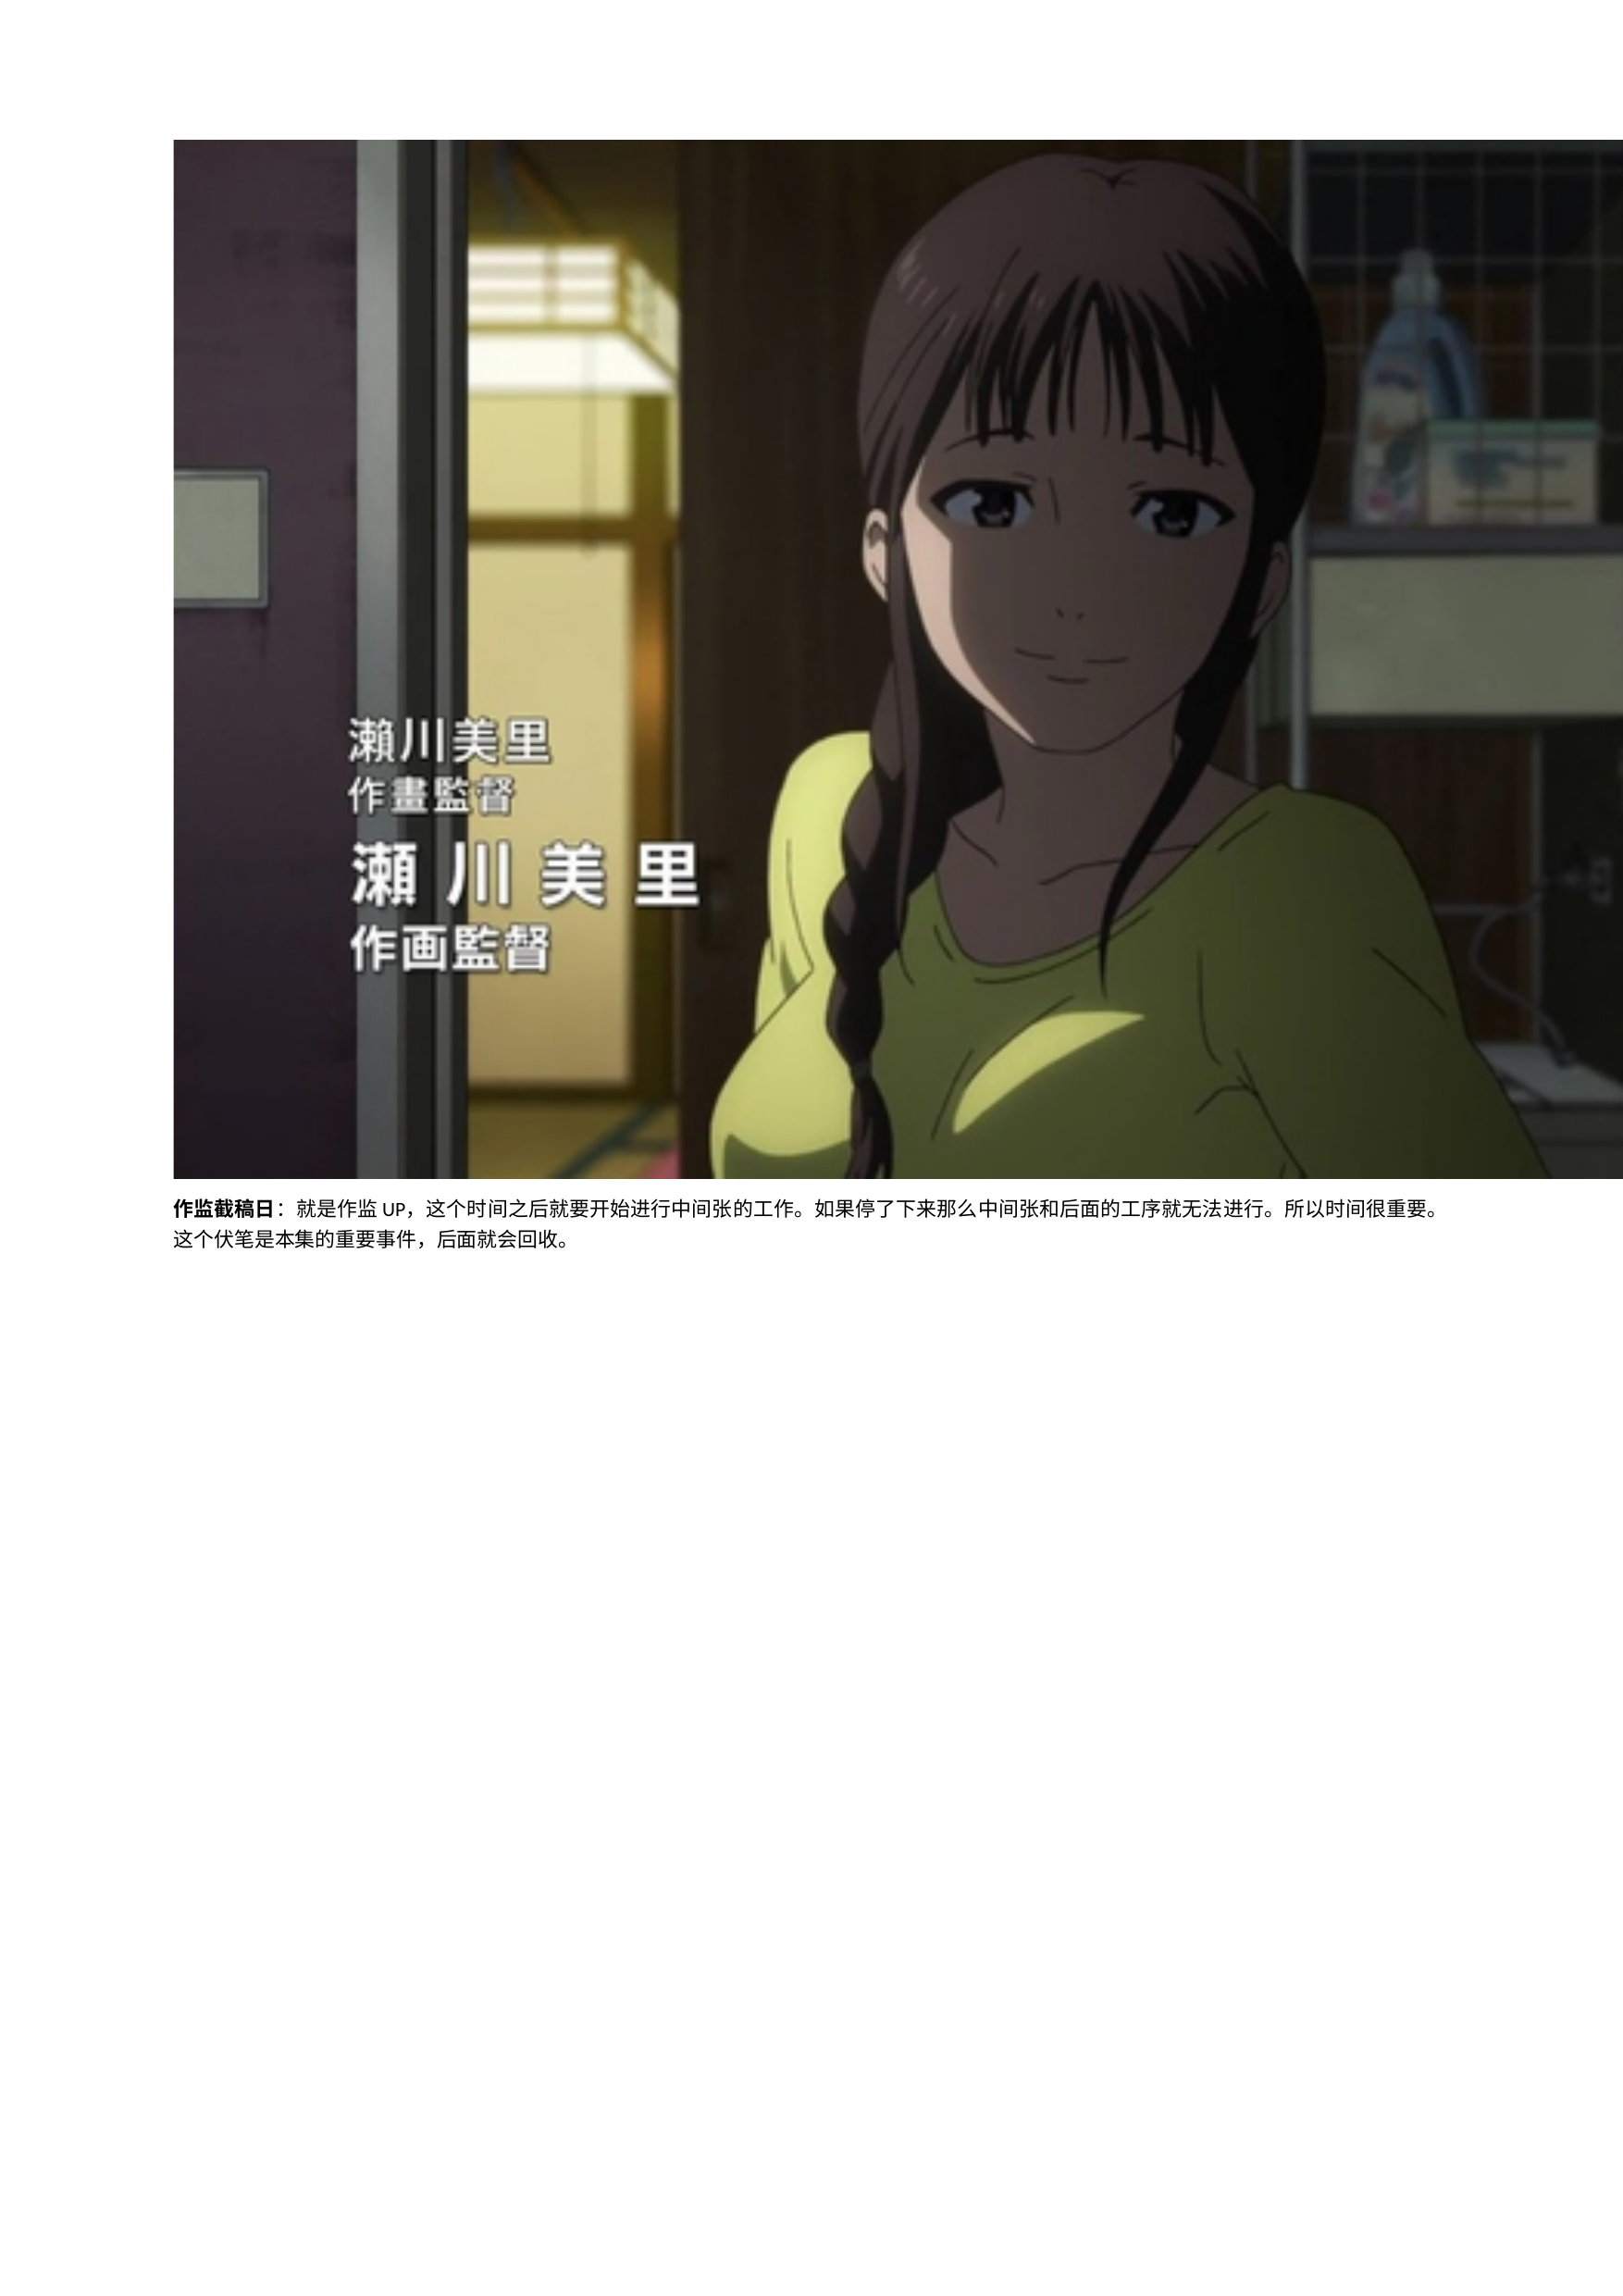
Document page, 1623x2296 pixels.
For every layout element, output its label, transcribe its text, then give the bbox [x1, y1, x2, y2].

picture [173, 140, 1623, 1179]
